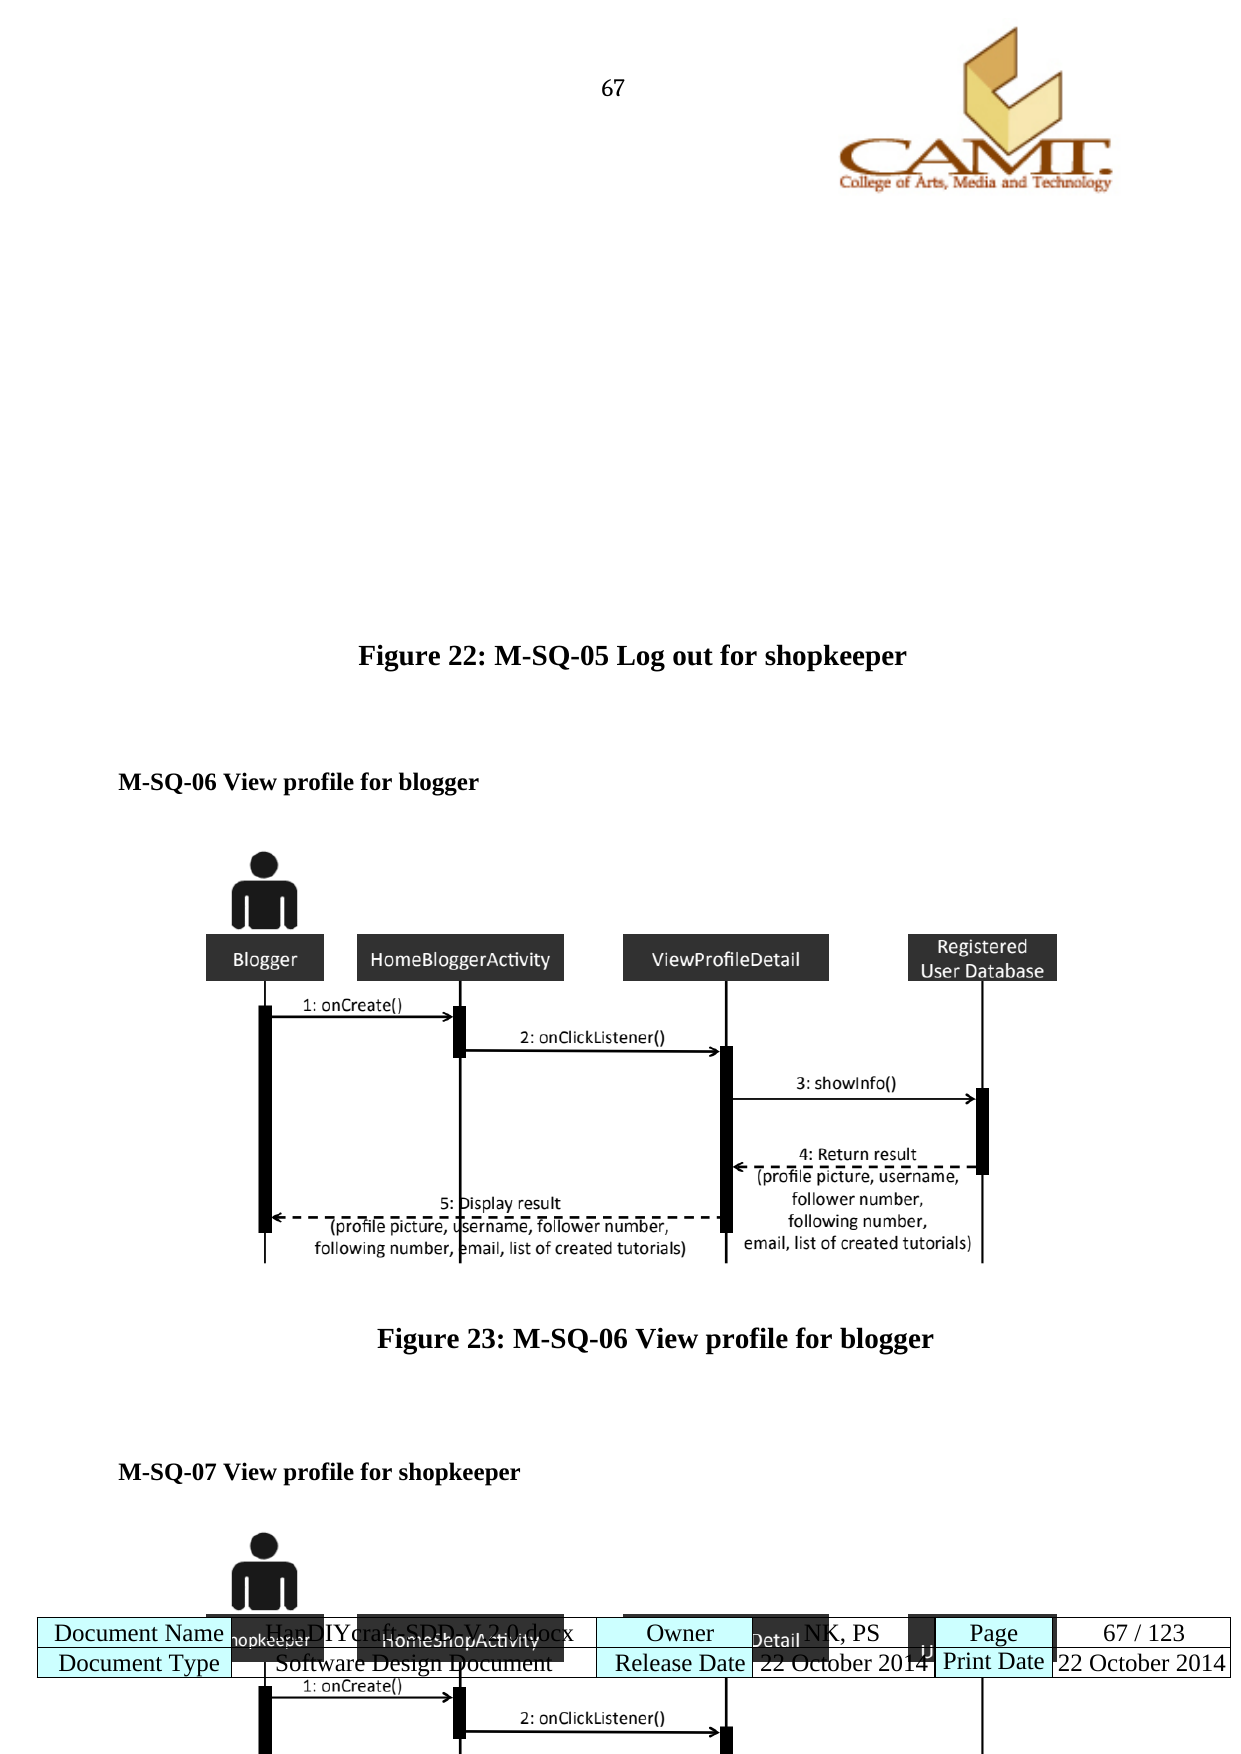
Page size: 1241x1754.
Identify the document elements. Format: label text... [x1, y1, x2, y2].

picture [755, 18, 1221, 207]
text M-SQ-06 View profile for blogger [118, 767, 1108, 796]
text M-SQ-07 View profile for shopkeeper [118, 1457, 1108, 1486]
